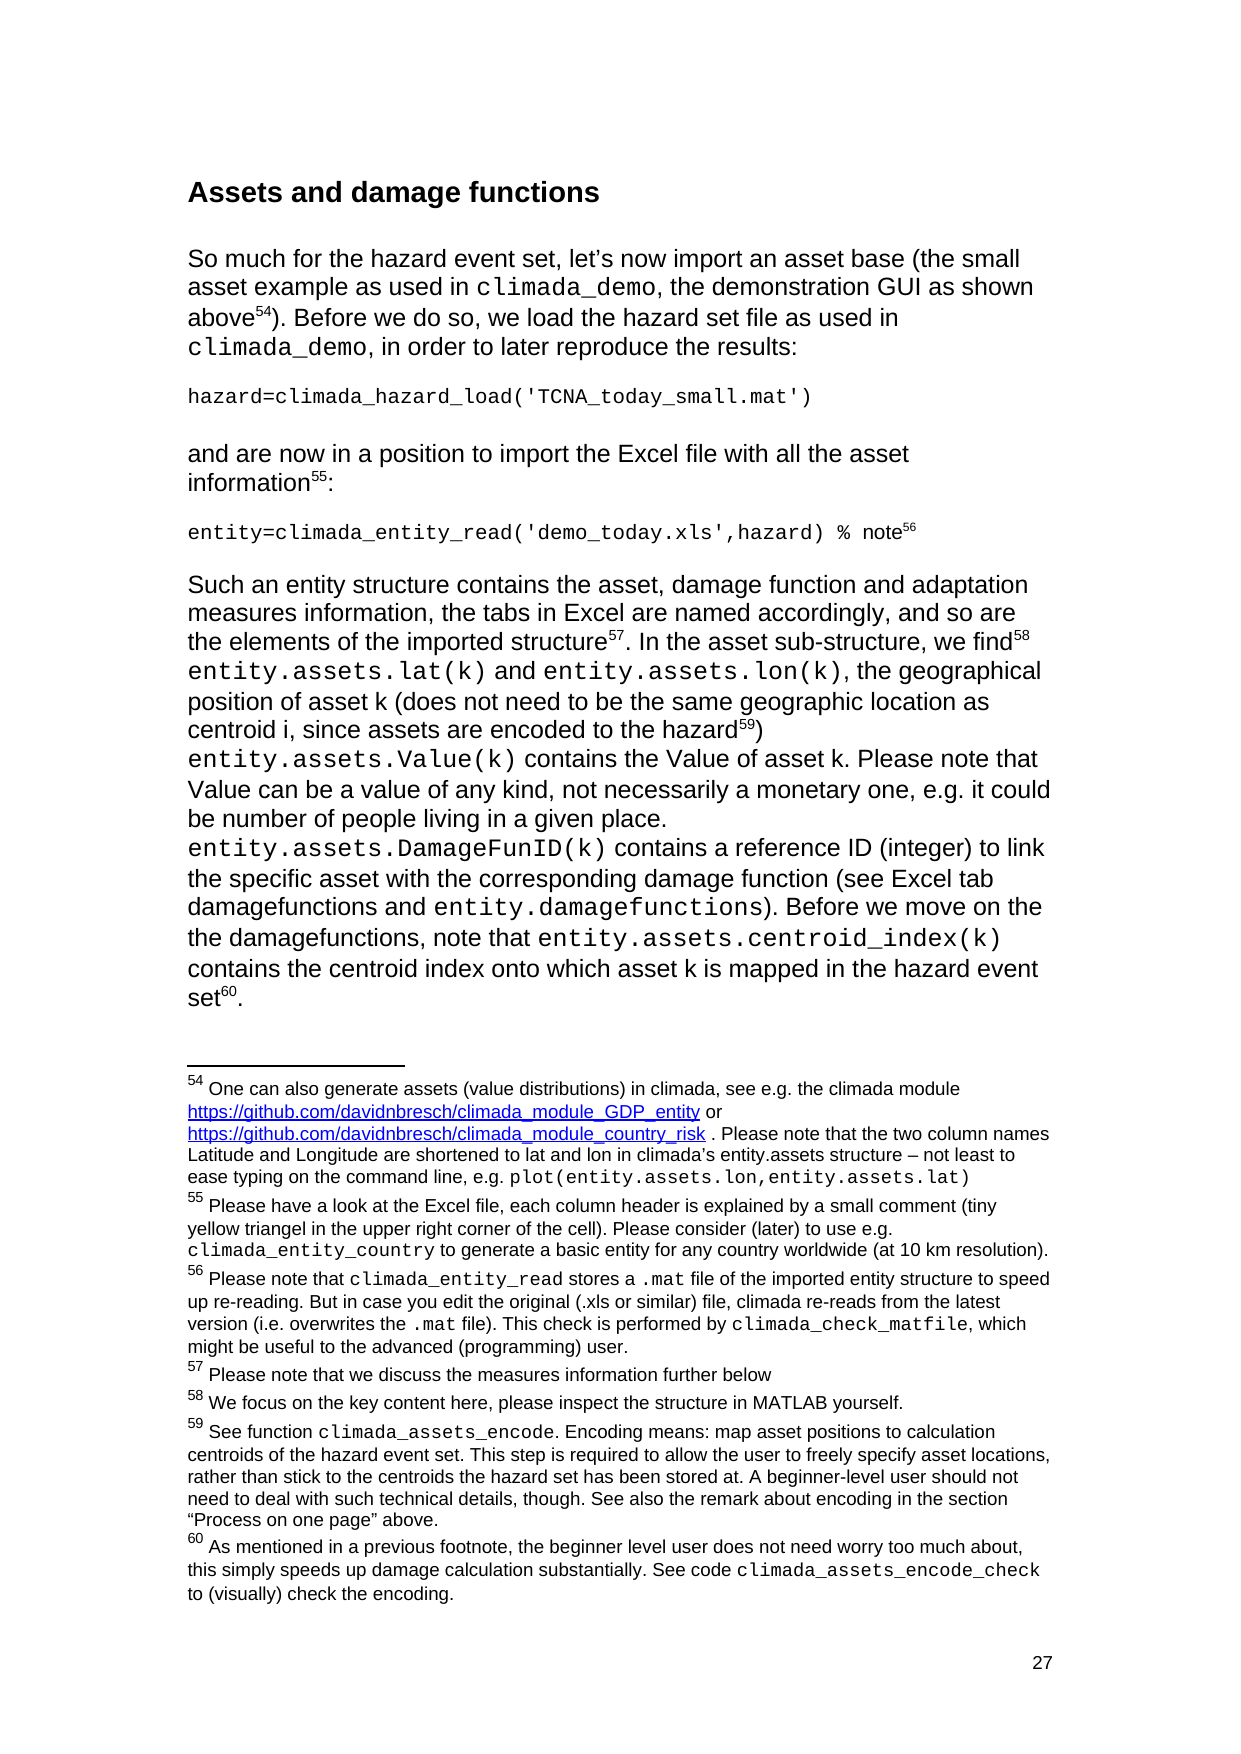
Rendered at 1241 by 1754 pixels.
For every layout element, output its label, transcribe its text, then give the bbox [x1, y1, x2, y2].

text Such an entity structure contains the asset, damage function and adaptation measures information, the tabs in Excel are named accordingly, and so are the elements of the imported structure. In the asset sub-structure, we find entity.assets.lat(k) and entity.assets.lon(k), the geographical position of asset k (does not need to be the same geographic location as centroid i, since assets are encoded to the hazard) entity.assets.Value(k) contains the Value of asset k. Please note that Value can be a value of any kind, not necessarily a monetary one, e.g. it could be number of people living in a given place. entity.assets.DamageFunID(k) contains a reference ID (integer) to link the specific asset with the corresponding damage function (see Excel tab damagefunctions and entity.damagefunctions). Before we move on the the damagefunctions, note that entity.assets.centroid_index(k) contains the centroid index onto which asset k is mapped in the hazard event set. [187, 569, 1053, 1012]
text entity=climada_entity_read('demo_today.xls',hazard) % note [187, 520, 1053, 546]
text and are now in a position to import the Excel file with all the asset information: [187, 439, 1053, 496]
text So much for the hazard event set, let’s now import an asset base (the small asset example as used in climada_demo, the demonstration GUI as shown above). Before we do so, we load the hazard set file as used in climada_demo, in order to later reproduce the results: [187, 243, 1053, 363]
text hazard=climada_hazard_load('TCNA_today_small.mat') [187, 387, 1053, 410]
subtitle Assets and damage functions [187, 175, 1053, 208]
